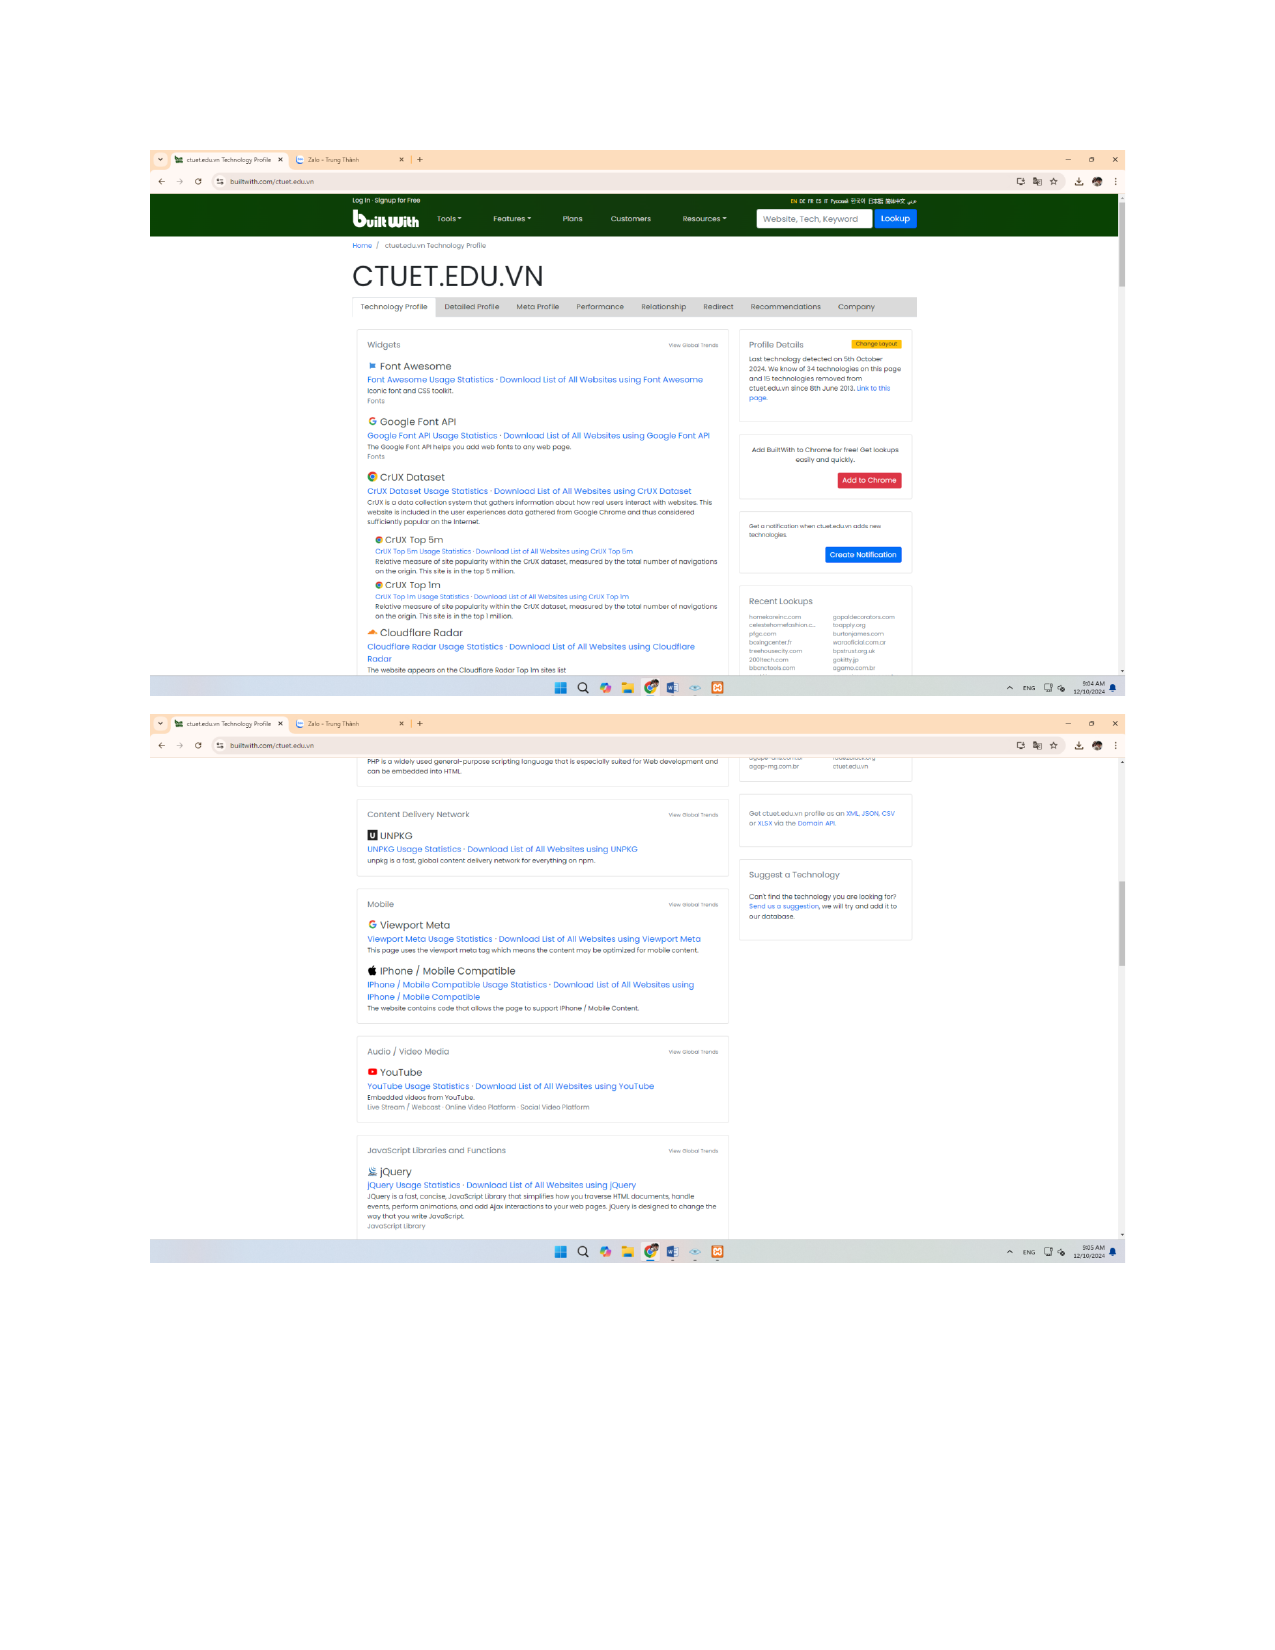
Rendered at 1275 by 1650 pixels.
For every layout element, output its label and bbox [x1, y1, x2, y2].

picture [150, 150, 1125, 696]
picture [150, 714, 1125, 1263]
